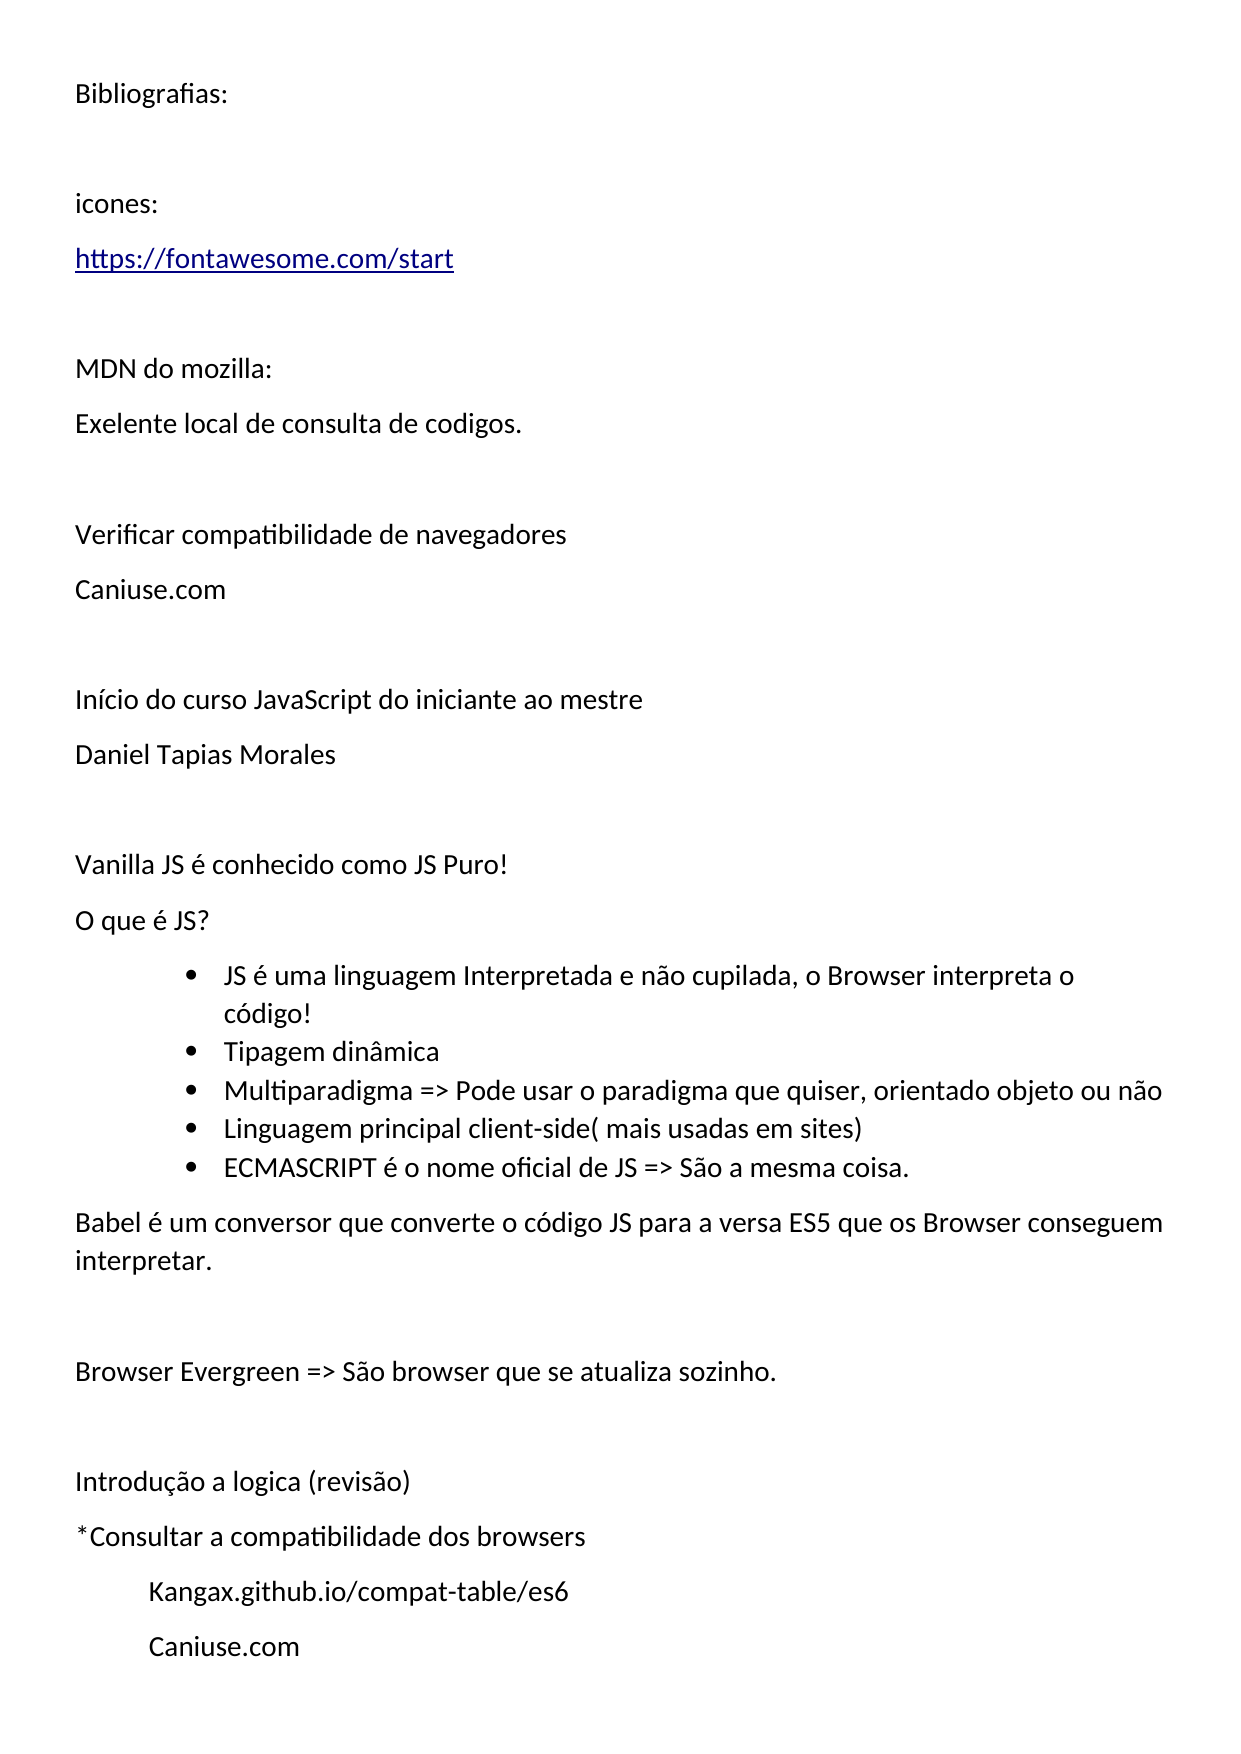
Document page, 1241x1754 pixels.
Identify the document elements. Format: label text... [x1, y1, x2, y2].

text Caniuse.com [75, 1628, 1165, 1664]
text Introdução a logica (revisão) [75, 1463, 1165, 1498]
text Daniel Tapias Morales [75, 736, 1165, 772]
text Bibliografias: [75, 75, 1165, 111]
text Kangax.github.io/compat-table/es6 [75, 1573, 1165, 1609]
text Verificar compatibilidade de navegadores [75, 516, 1165, 551]
list ECMASCRIPT é o nome oficial de JS => São a mesma coisa. [186, 1149, 1165, 1184]
text O que é JS? [75, 902, 1165, 937]
text MDN do mozilla: [75, 351, 1165, 386]
text https://fontawesome.com/start [75, 240, 1165, 276]
text Browser Evergreen => São browser que se atualiza sozinho. [75, 1353, 1165, 1388]
text Babel é um conversor que converte o código JS para a versa ES5 que os Browser conseguem interpretar. [75, 1204, 1165, 1278]
text Vanilla JS é conhecido como JS Puro! [75, 846, 1165, 882]
list JS é uma linguagem Interpretada e não cupilada, o Browser interpreta o código! [186, 957, 1165, 1031]
list Tipagem dinâmica [186, 1033, 1165, 1069]
text Exelente local de consulta de codigos. [75, 406, 1165, 441]
text *Consultar a compatibilidade dos browsers [75, 1518, 1165, 1553]
text Caniuse.com [75, 571, 1165, 607]
list Multiparadigma => Pode usar o paradigma que quiser, orientado objeto ou não [186, 1072, 1165, 1108]
list Linguagem principal client-side( mais usadas em sites) [186, 1110, 1165, 1146]
text Início do curso JavaScript do iniciante ao mestre [75, 681, 1165, 717]
text icones: [75, 185, 1165, 221]
